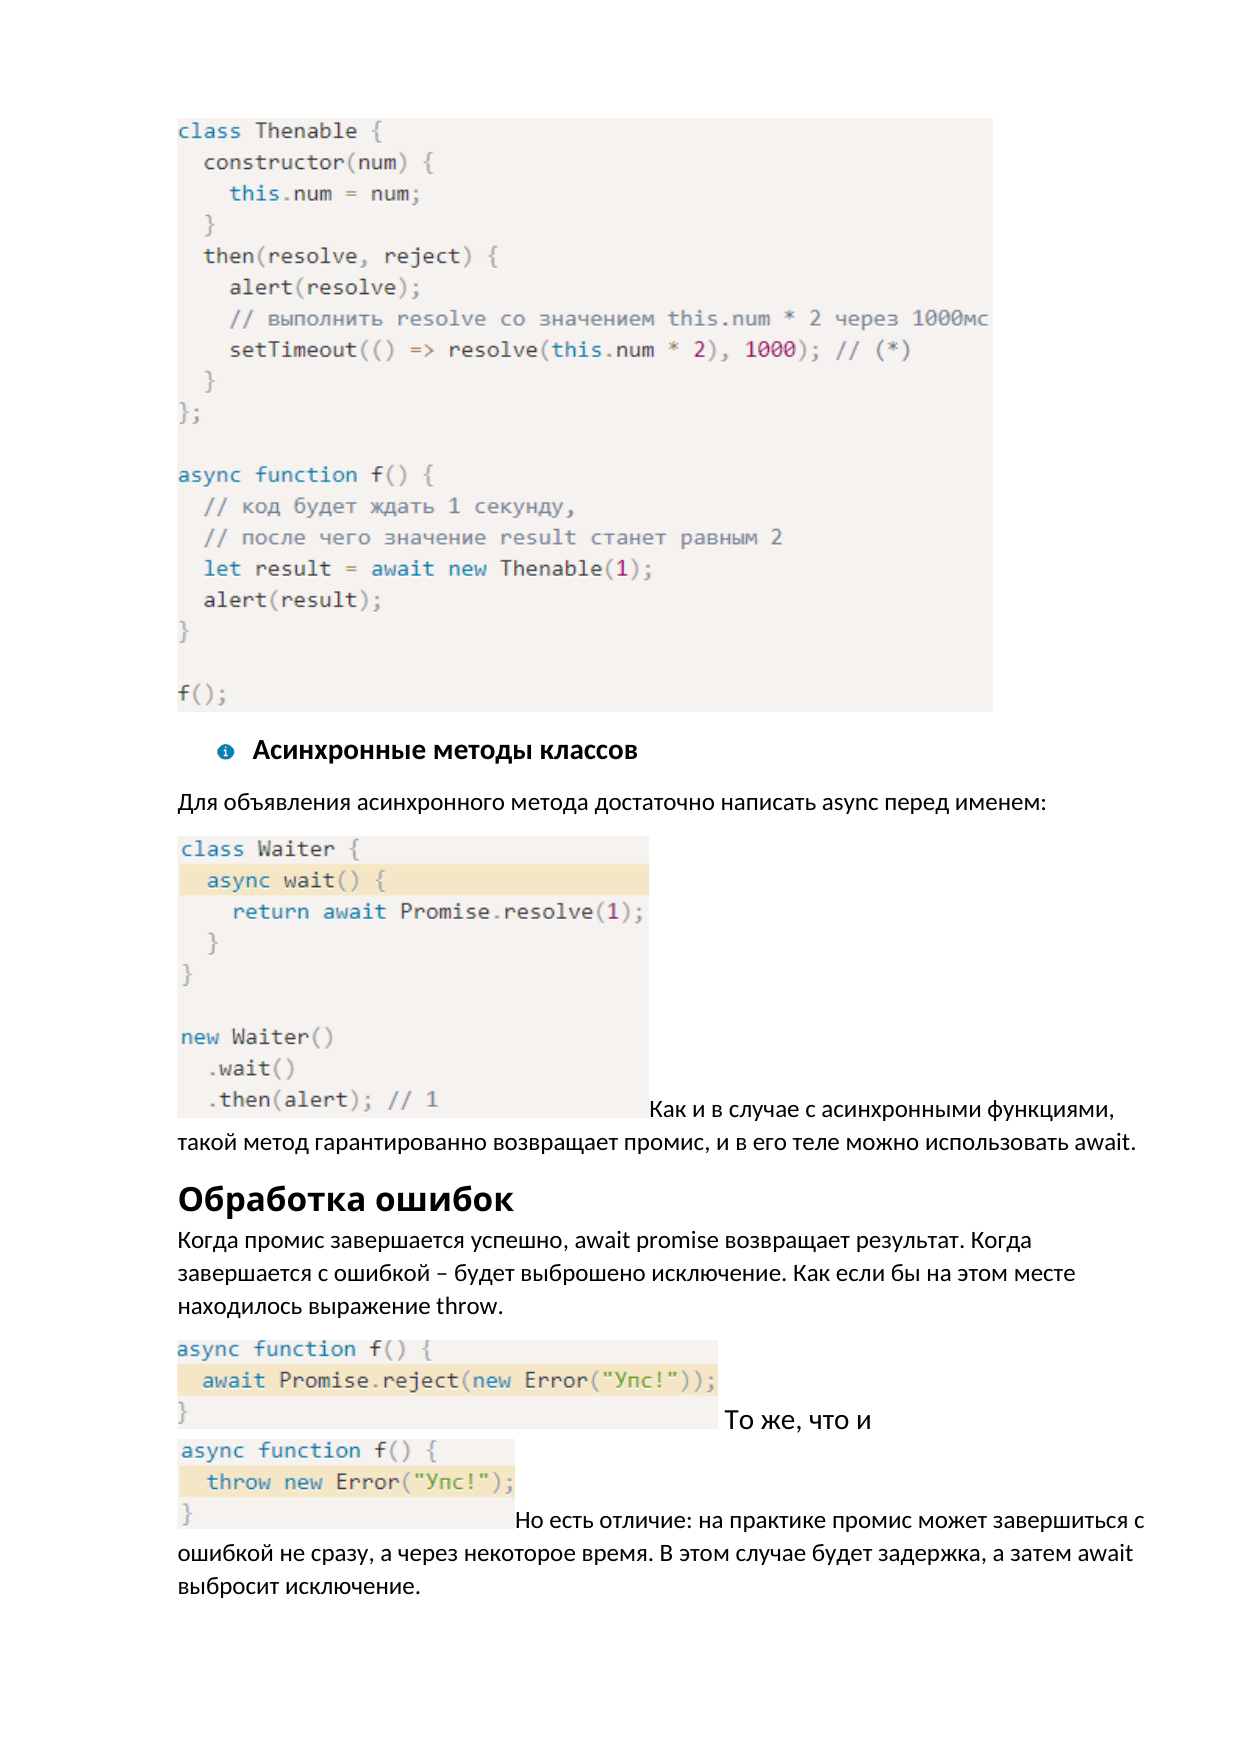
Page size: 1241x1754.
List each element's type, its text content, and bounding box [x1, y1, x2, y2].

picture [177, 1340, 718, 1429]
text Когда промис завершается успешно, await promise возвращает результат. Когда завершается с ошибкой – будет выброшено исключение. Как если бы на этом месте находилось выражение throw. [177, 1224, 1152, 1321]
picture [177, 1439, 515, 1529]
picture [177, 836, 650, 1118]
text Для объявления асинхронного метода достаточно написать async перед именем: [177, 787, 1152, 817]
picture [215, 743, 236, 760]
picture [177, 118, 993, 712]
subtitle Обработка ошибок [177, 1176, 1152, 1221]
list Асинхронные методы классов [215, 731, 1152, 767]
